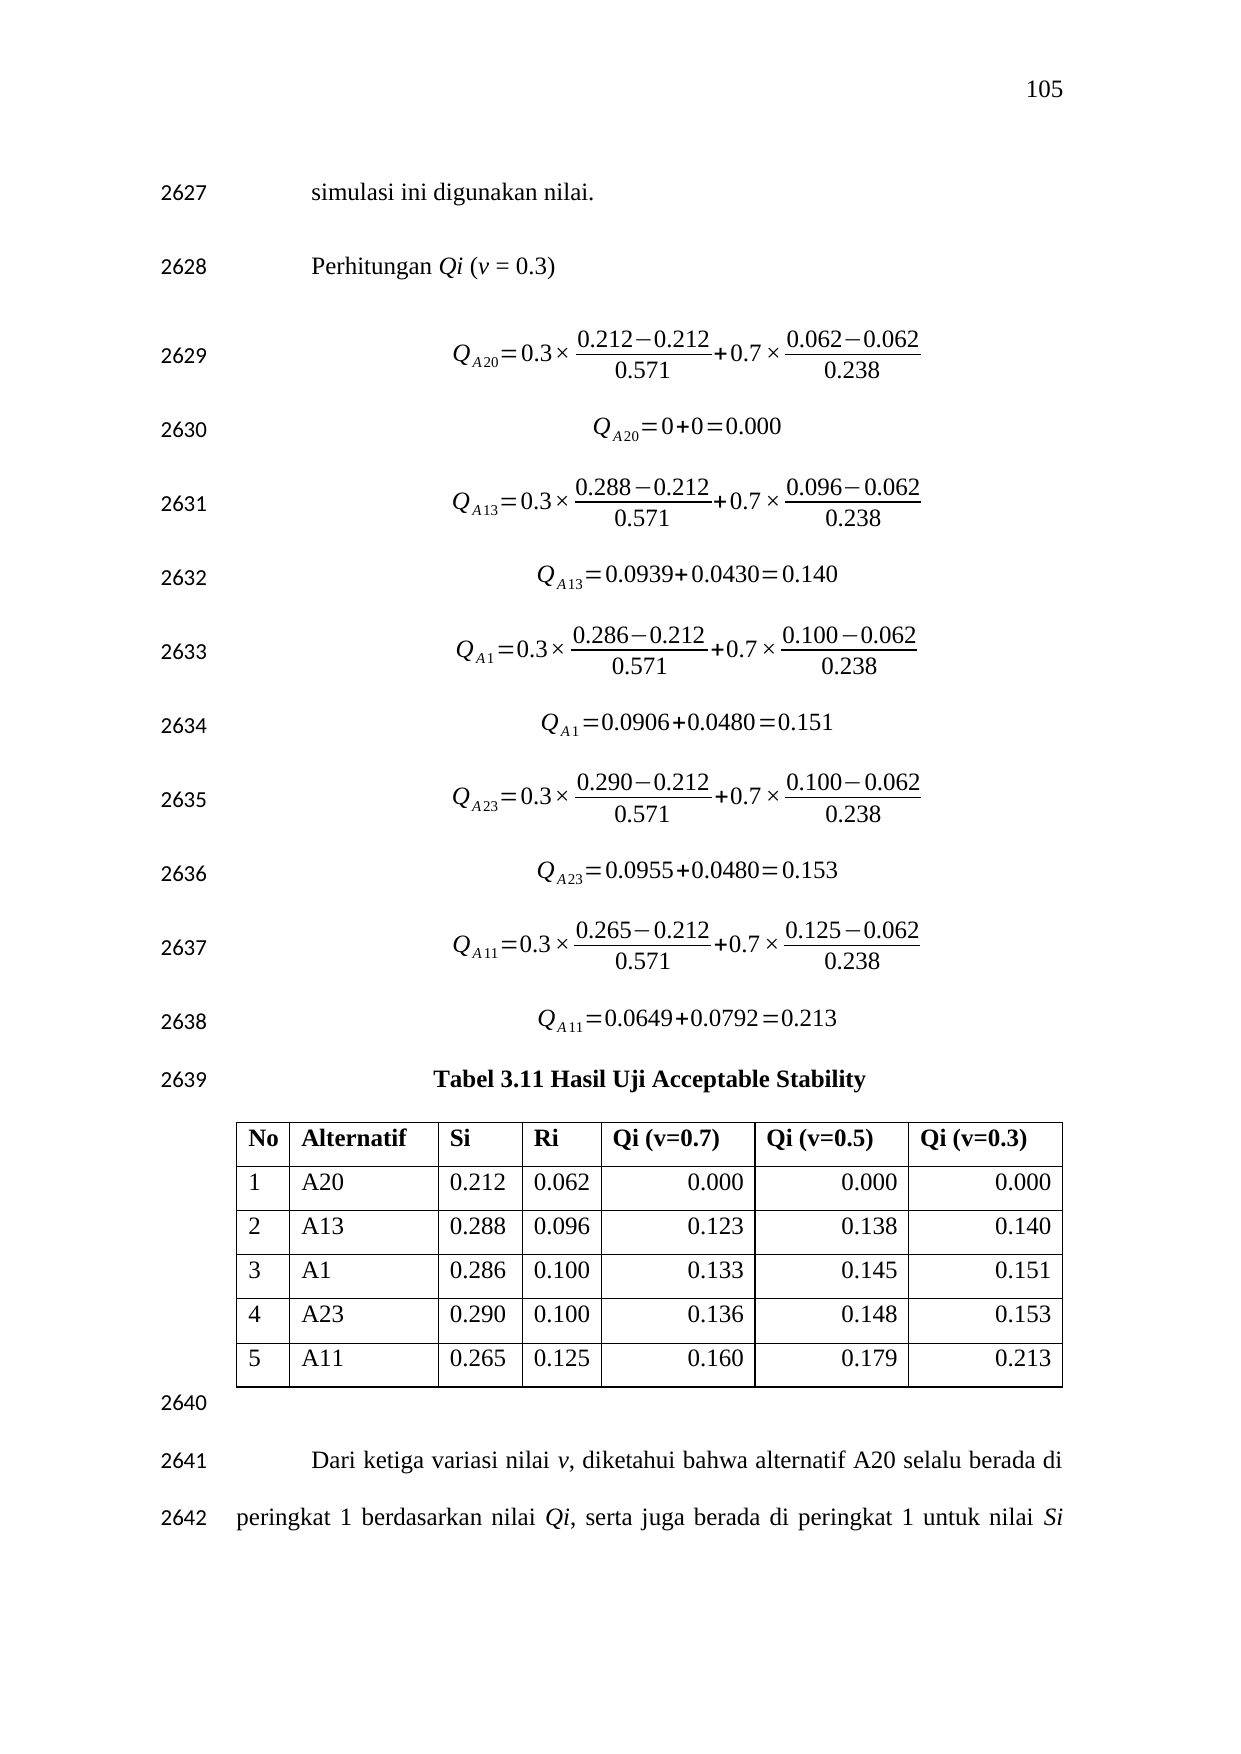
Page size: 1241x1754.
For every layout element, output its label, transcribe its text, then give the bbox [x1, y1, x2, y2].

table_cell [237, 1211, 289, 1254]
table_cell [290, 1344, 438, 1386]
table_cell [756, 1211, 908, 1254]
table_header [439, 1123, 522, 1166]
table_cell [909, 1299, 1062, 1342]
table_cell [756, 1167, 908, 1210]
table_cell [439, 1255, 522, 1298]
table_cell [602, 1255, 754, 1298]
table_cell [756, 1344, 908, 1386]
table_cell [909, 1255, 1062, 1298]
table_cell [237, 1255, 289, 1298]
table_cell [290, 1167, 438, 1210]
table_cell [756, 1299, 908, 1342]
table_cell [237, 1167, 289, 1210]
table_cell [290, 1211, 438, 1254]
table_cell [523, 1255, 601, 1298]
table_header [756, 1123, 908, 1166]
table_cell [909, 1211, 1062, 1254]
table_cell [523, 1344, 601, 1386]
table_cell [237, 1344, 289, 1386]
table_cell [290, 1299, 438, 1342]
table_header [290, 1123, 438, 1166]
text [236, 1445, 1063, 1531]
text Tabel 3.11 Hasil Uji Acceptable Stability [236, 1064, 1063, 1093]
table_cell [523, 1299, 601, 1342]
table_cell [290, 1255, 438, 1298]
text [311, 177, 1063, 206]
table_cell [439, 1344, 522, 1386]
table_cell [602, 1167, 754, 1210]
text Perhitungan Qi (v = 0.3) [236, 251, 1063, 280]
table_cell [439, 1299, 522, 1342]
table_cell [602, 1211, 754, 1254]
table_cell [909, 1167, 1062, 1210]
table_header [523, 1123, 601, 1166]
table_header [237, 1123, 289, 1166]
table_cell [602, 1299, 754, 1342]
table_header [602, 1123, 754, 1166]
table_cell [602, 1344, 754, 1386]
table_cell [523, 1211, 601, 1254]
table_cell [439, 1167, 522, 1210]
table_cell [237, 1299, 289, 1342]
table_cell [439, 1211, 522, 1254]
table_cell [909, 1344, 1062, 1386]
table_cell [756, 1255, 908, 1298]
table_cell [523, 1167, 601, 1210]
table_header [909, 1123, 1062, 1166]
